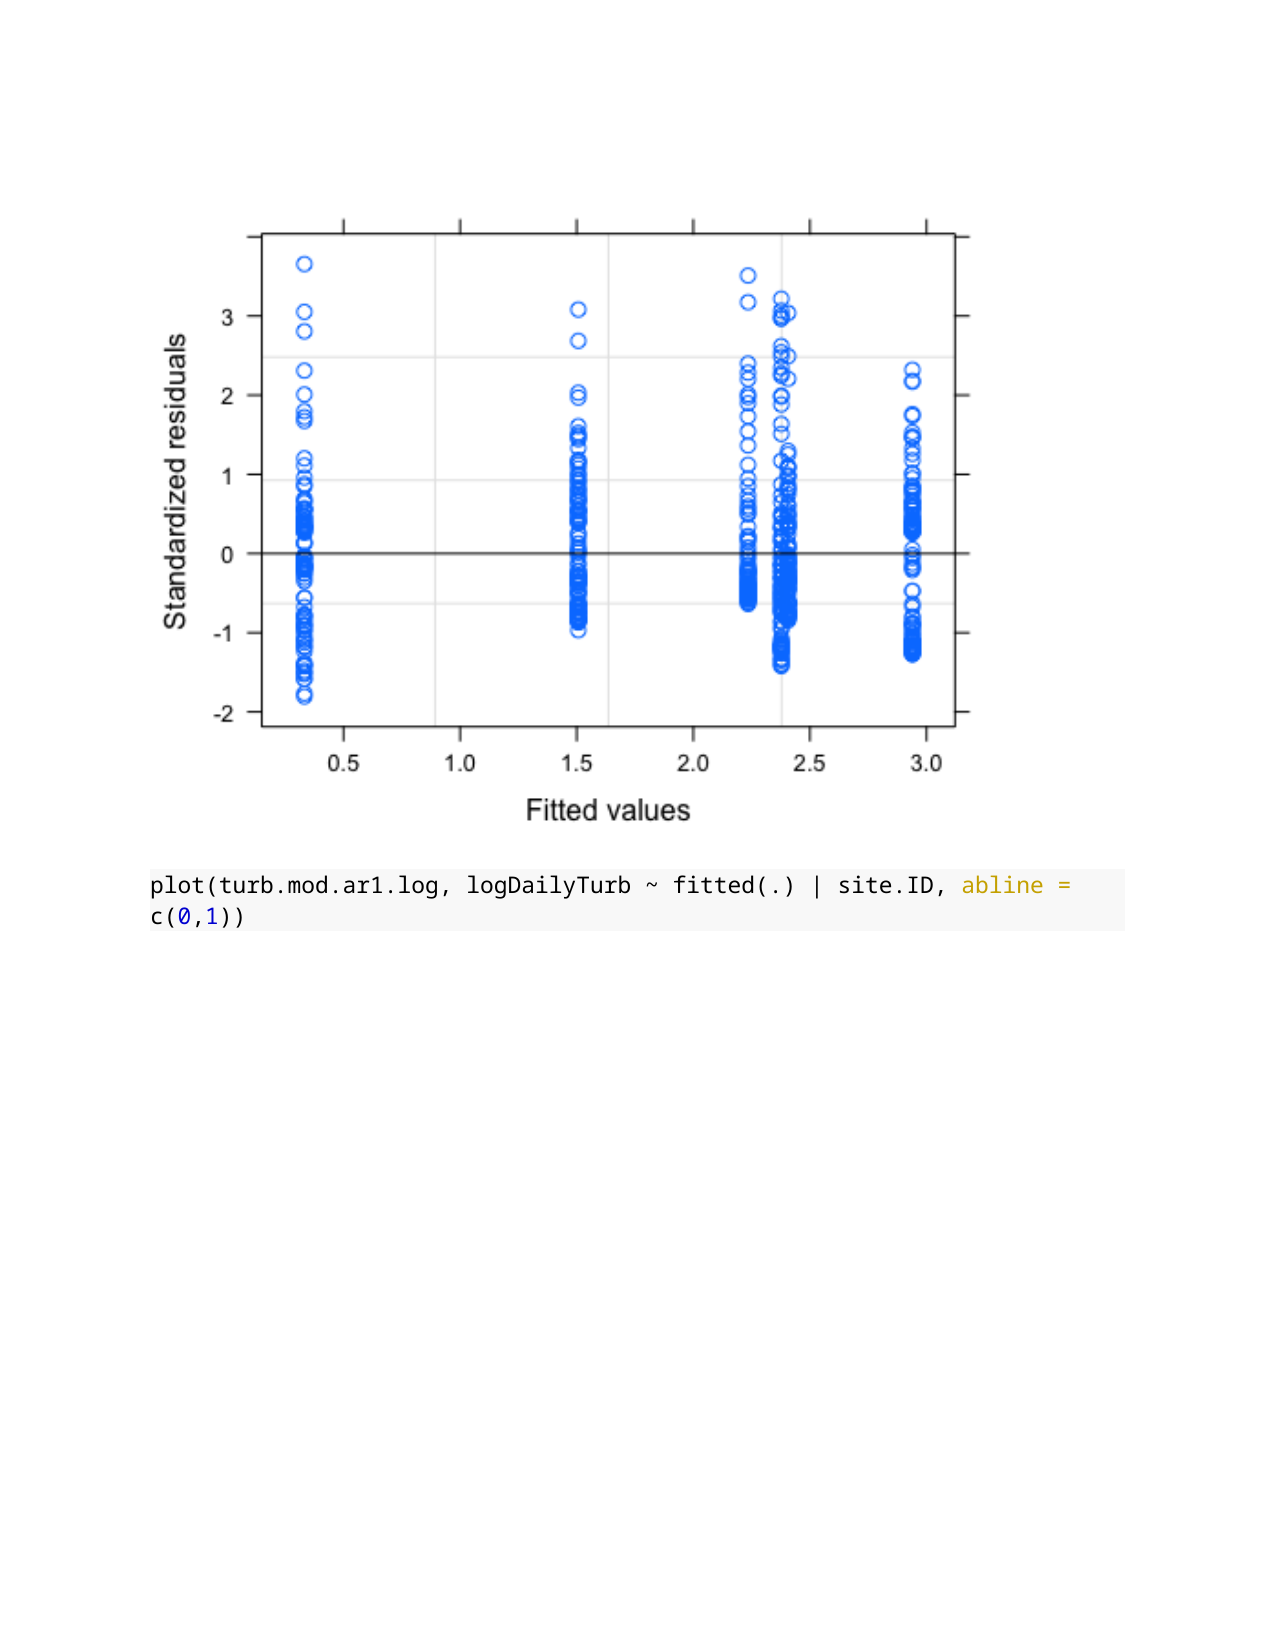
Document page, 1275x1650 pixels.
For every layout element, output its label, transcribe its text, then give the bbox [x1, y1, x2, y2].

text plot(turb.mod.ar1.log, logDailyTurb ~ fitted(.) | site.ID, abline = c(0,1)) [246, 869, 1125, 931]
picture [150, 150, 1025, 850]
